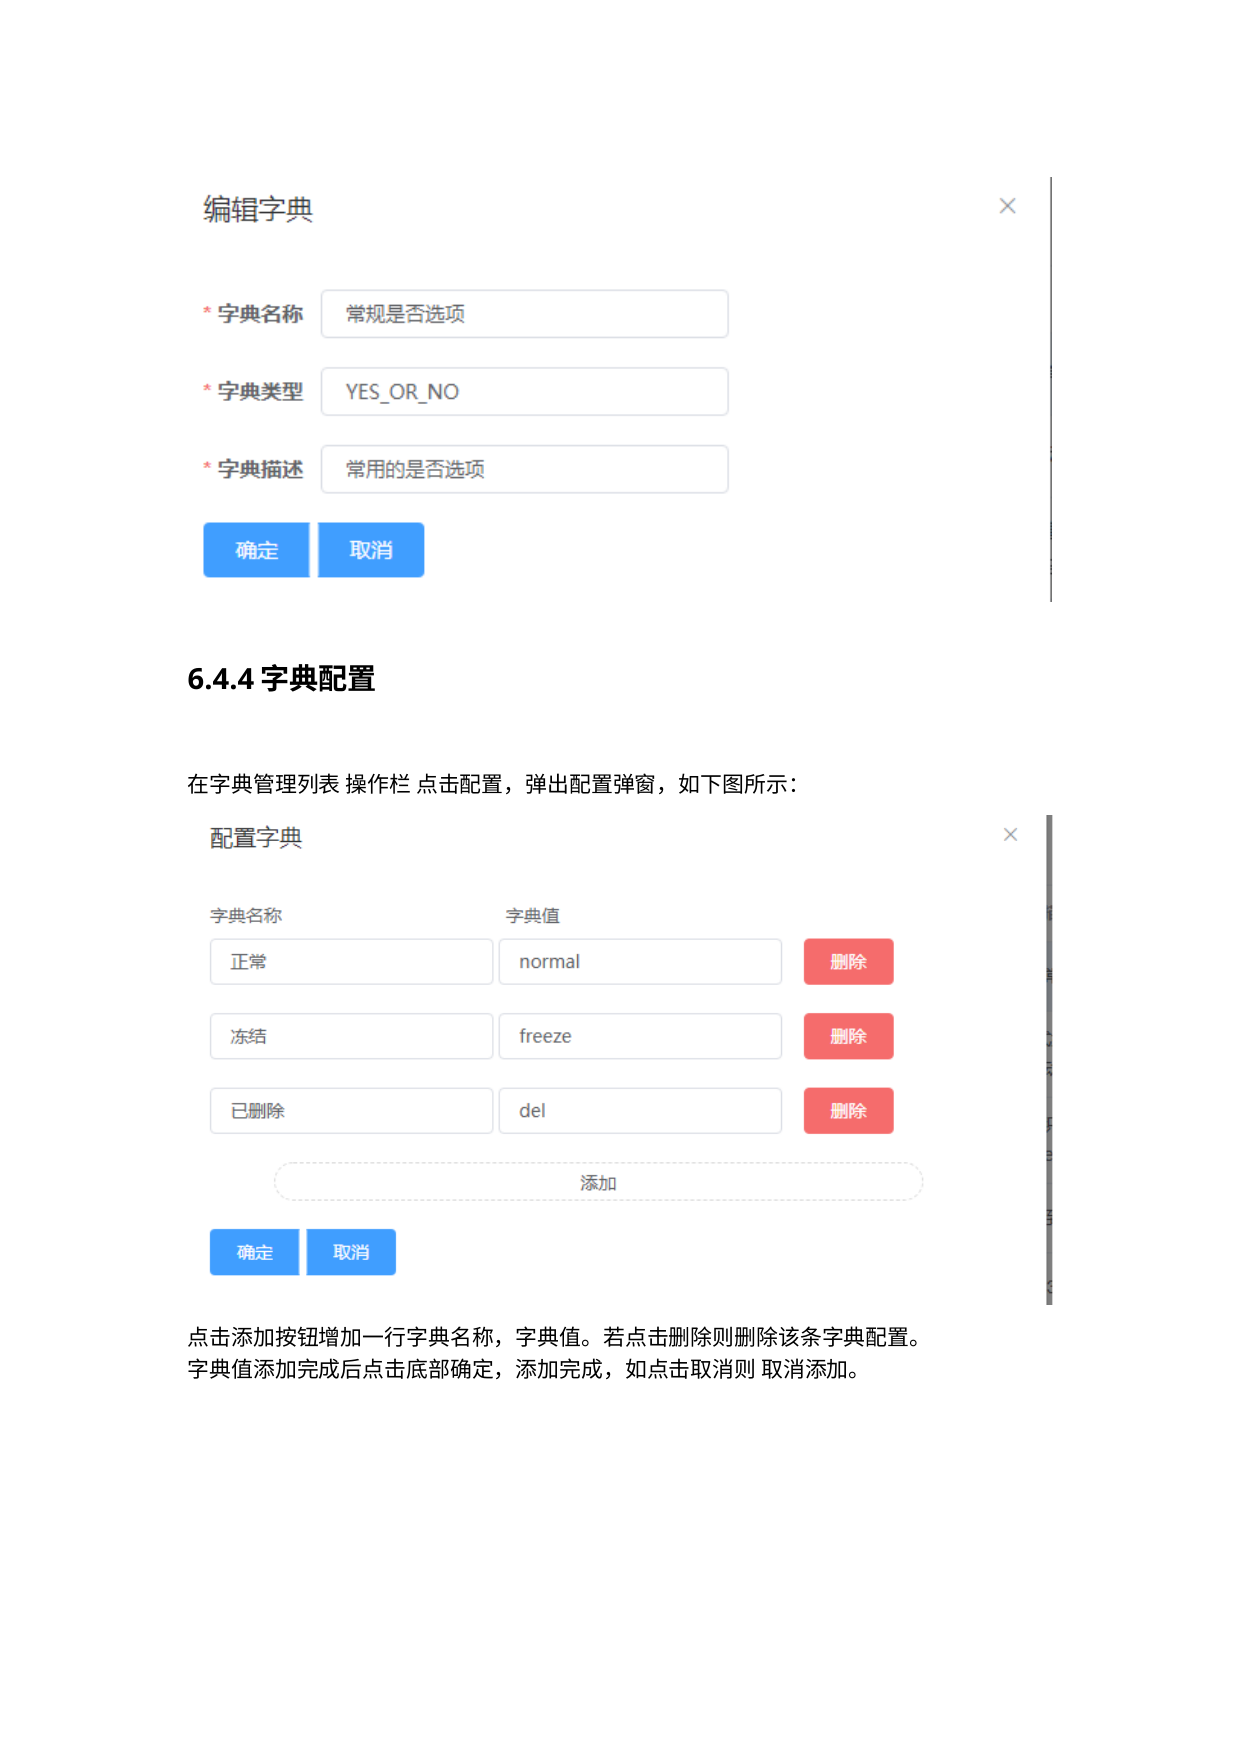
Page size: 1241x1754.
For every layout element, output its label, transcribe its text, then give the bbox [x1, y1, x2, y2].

text 在字典管理列表 操作栏 点击配置，弹出配置弹窗，如下图所示： [187, 767, 1053, 799]
subtitle 6.4.4字典配置 [187, 644, 1053, 709]
picture [187, 177, 1052, 602]
text 点击添加按钮增加一行字典名称，字典值。若点击删除则删除该条字典配置。 [187, 1319, 1053, 1352]
picture [187, 815, 1053, 1305]
text 字典值添加完成后点击底部确定，添加完成，如点击取消则 取消添加。 [187, 1352, 1053, 1384]
